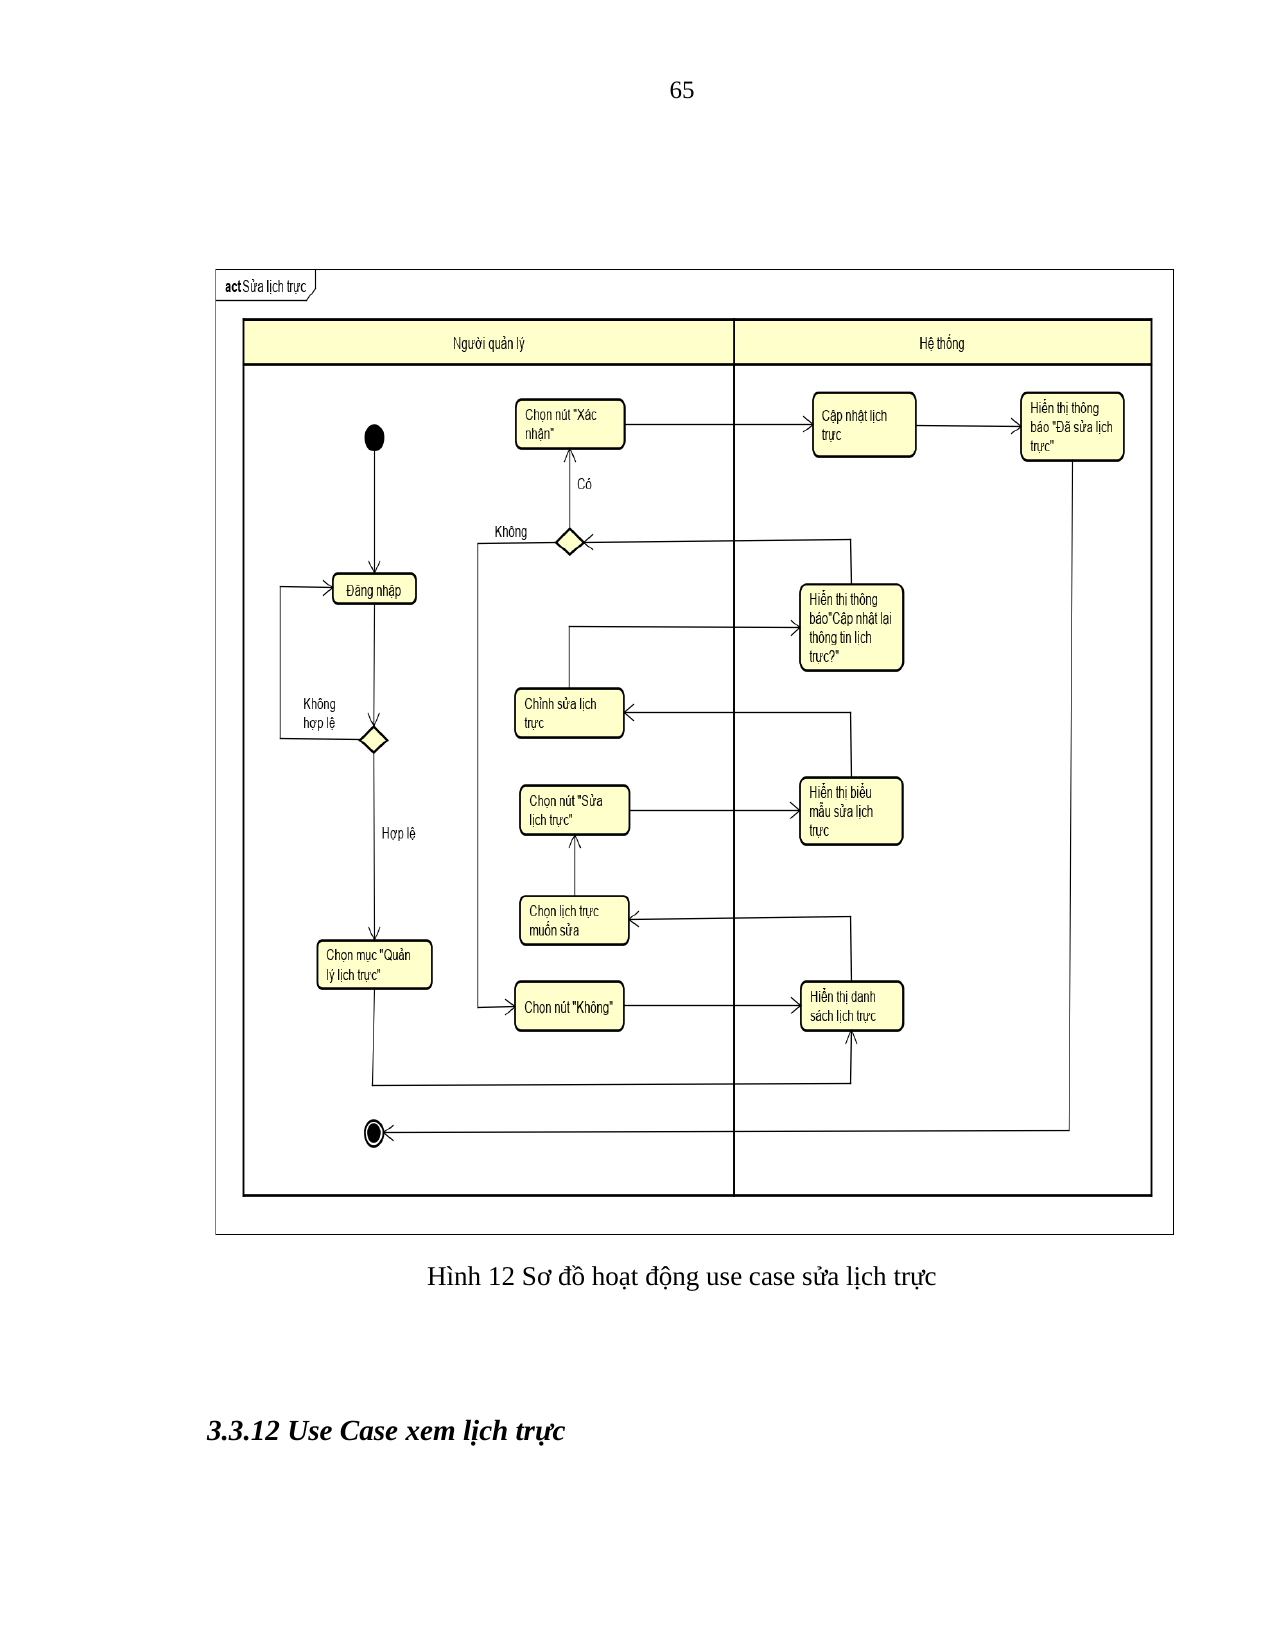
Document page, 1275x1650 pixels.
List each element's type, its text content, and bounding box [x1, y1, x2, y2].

picture [206, 257, 1182, 1246]
text 3.3.12 Use Case xem lịch trực [207, 1413, 1157, 1446]
text Hình 12 Sơ đồ hoạt động use case sửa lịch trực [207, 1260, 1157, 1291]
